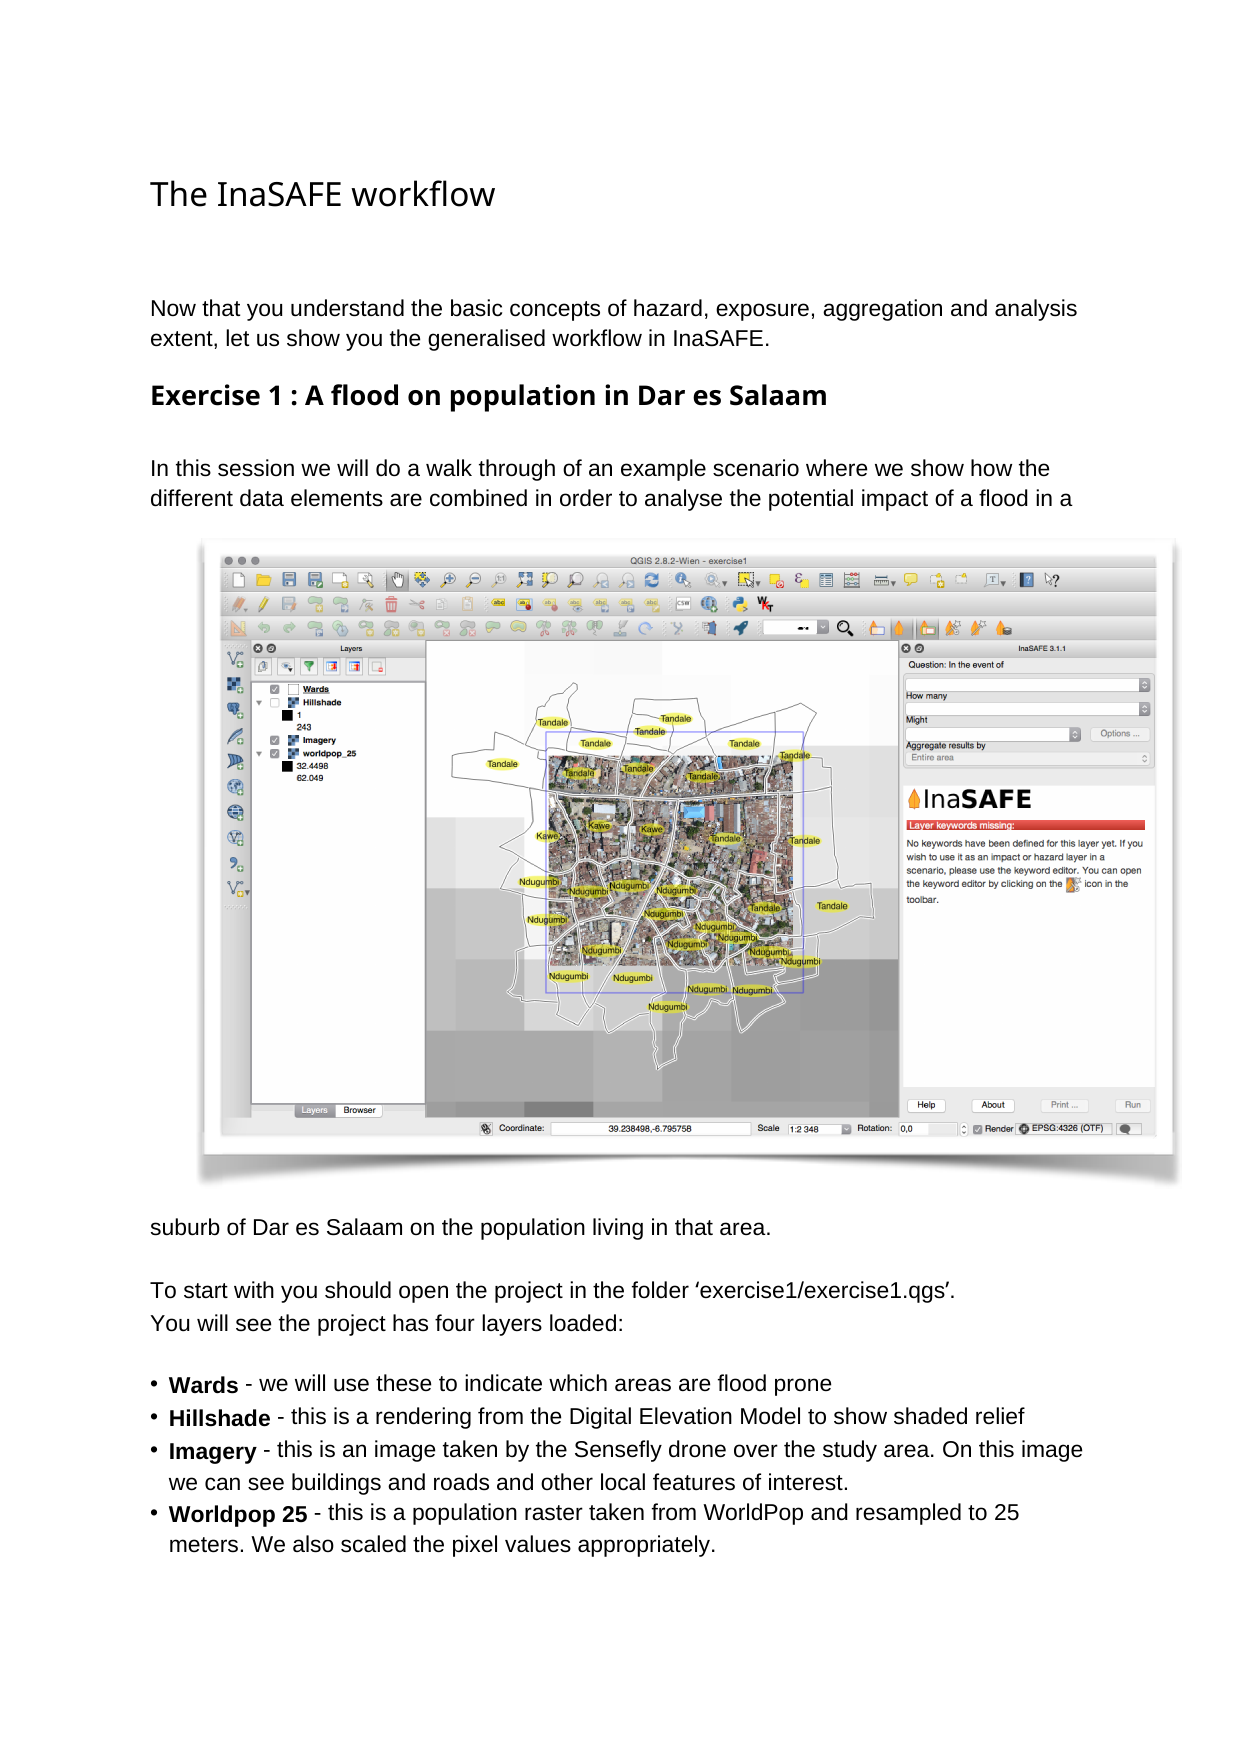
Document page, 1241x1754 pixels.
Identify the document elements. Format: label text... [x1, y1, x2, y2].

subtitle The InaSAFE workflow [150, 171, 1090, 216]
picture [196, 538, 1182, 1189]
list Imagery - this is an image taken by the Sensefly drone over the study area. On this image we can see buildings and roads and other local features of interest. [150, 1436, 1090, 1495]
list Wards - we will use these to indicate which areas are flood prone [150, 1370, 1090, 1399]
text To start with you should open the project in the folder ‘exercise1/exercise1.qgs’. [150, 1274, 1090, 1305]
subtitle Exercise 1 : A flood on population in Dar es Salaam [150, 376, 1090, 413]
text Now that you understand the basic concepts of hazard, exposure, aggregation and analysis extent, let us show you the generalised workflow in InaSAFE. [150, 295, 1090, 351]
list Hillshade - this is a rendering from the Digital Elevation Model to show shaded relief [150, 1403, 1090, 1432]
list Worldpop 25 - this is a population raster taken from WorldPop and resampled to 25 meters. We also scaled the pixel values appropriately. [150, 1499, 1090, 1558]
text You will see the project has four layers loaded: [150, 1310, 1090, 1336]
